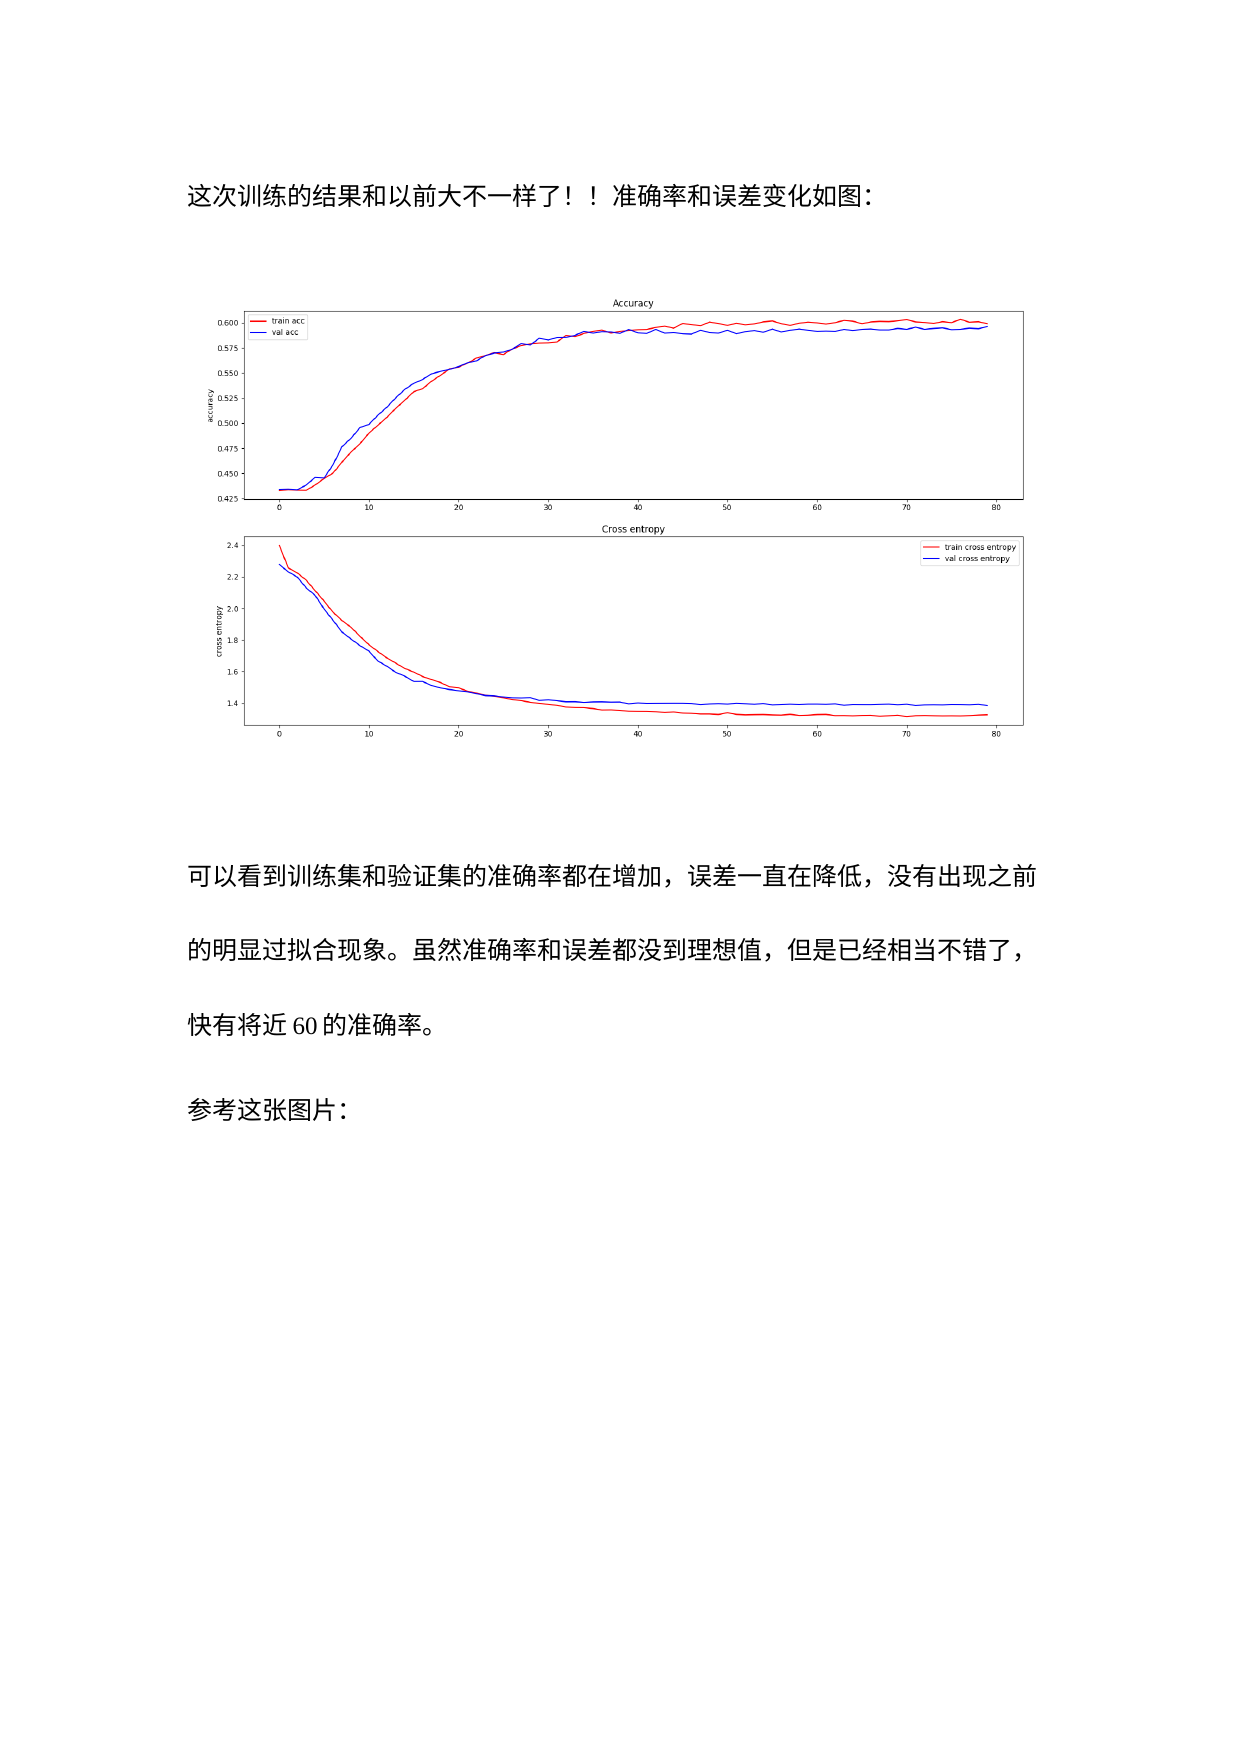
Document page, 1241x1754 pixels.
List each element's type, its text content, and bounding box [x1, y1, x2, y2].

picture [118, 247, 1123, 784]
text 这次训练的结果和以前大不一样了！！准确率和误差变化如图： [187, 162, 1053, 227]
text 可以看到训练集和验证集的准确率都在增加，误差一直在降低，没有出现之前的明显过拟合现象。虽然准确率和误差都没到理想值，但是已经相当不错了，快有将近60的准确率。 [187, 784, 1053, 1056]
text 参考这张图片： [187, 1076, 1053, 1141]
